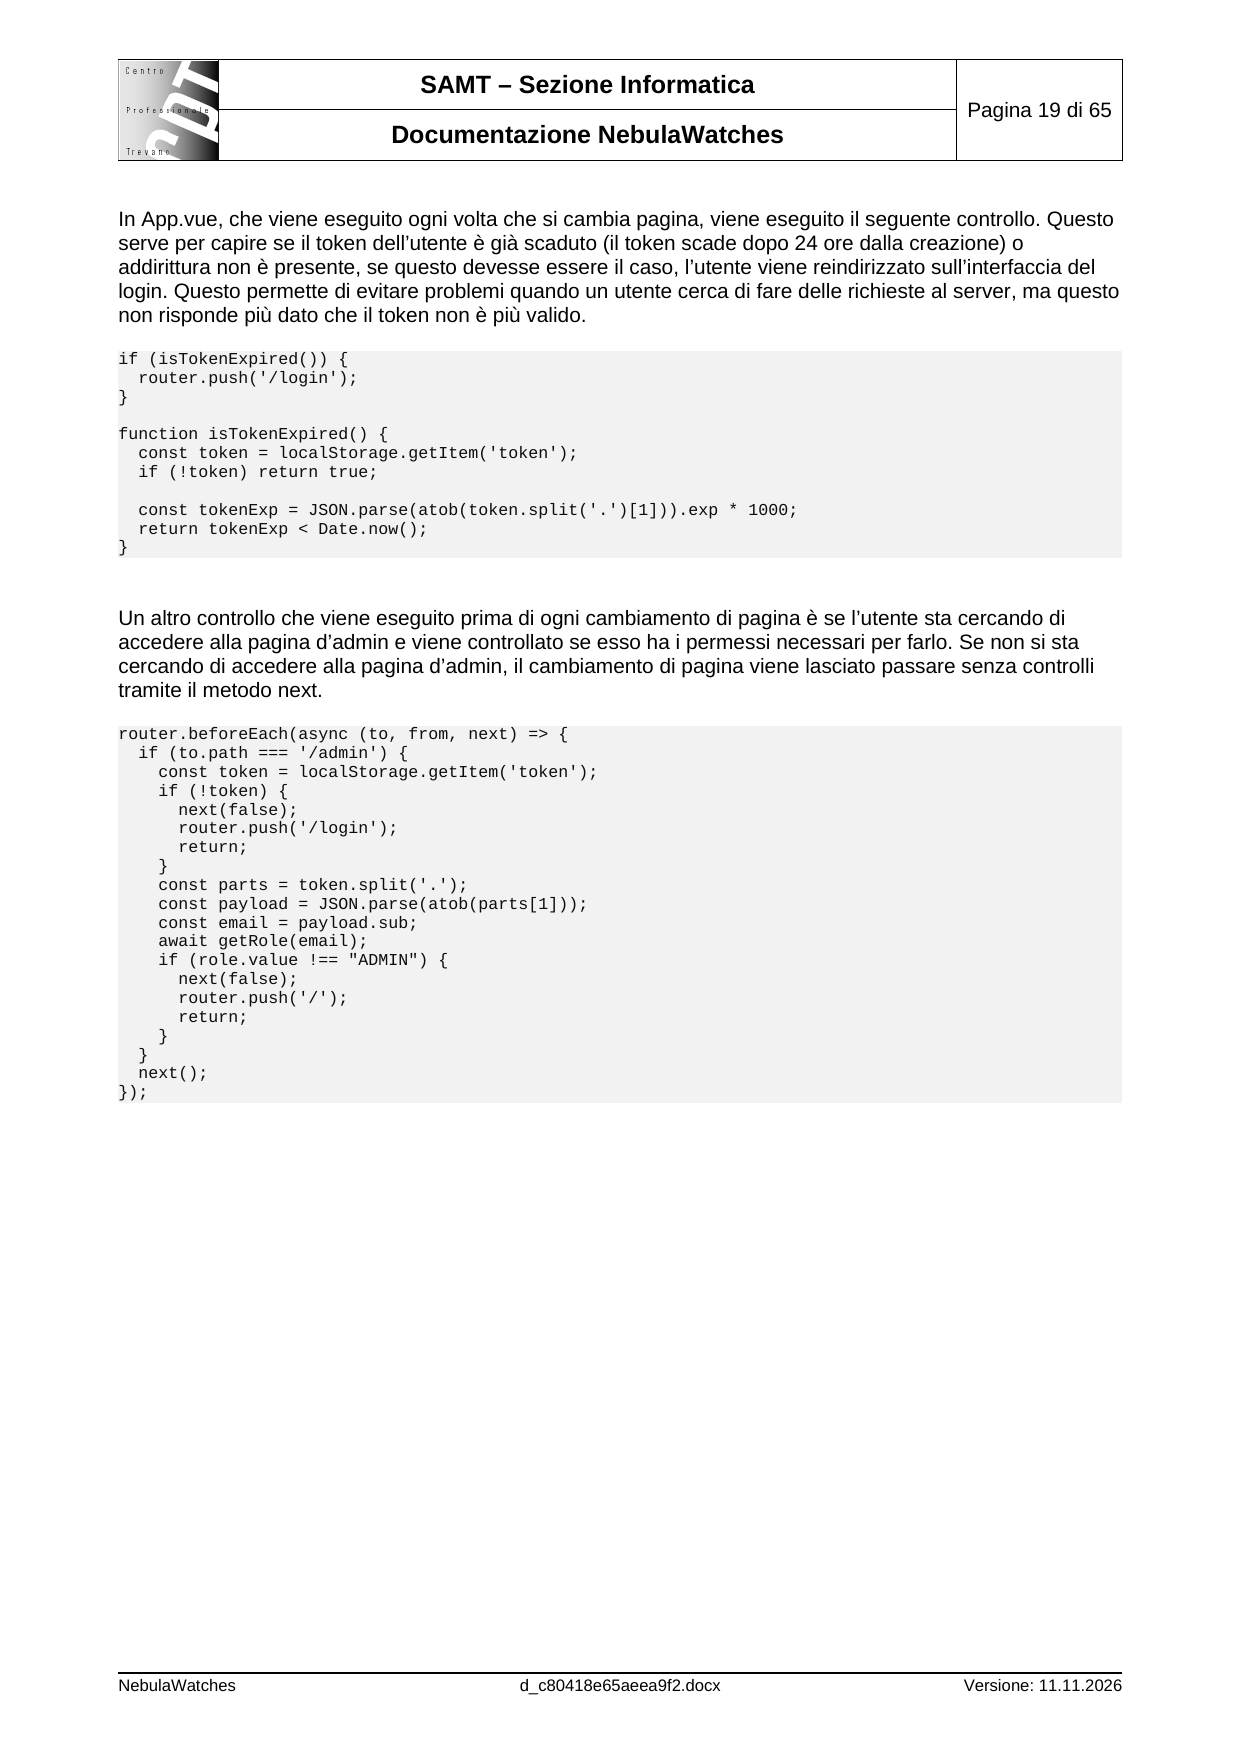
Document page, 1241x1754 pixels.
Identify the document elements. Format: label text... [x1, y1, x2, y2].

text const email = payload.sub; [118, 914, 1122, 933]
text return; [118, 1008, 1122, 1027]
text return; [118, 839, 1122, 858]
picture [118, 60, 219, 160]
text if (!token) return true; [118, 464, 1122, 482]
text if (isTokenExpired()) { [118, 351, 1122, 369]
text if (role.value !== "ADMIN") { [118, 952, 1122, 971]
text } [118, 539, 1122, 558]
text const token = localStorage.getItem('token'); [118, 763, 1122, 782]
text function isTokenExpired() { [118, 426, 1122, 445]
text router.push('/'); [118, 989, 1122, 1008]
text router.beforeEach(async (to, from, next) => { [118, 726, 1122, 744]
text }); [118, 1084, 1122, 1103]
text } [118, 1046, 1122, 1065]
text const tokenExp = JSON.parse(atob(token.split('.')[1])).exp * 1000; [118, 501, 1122, 520]
text next(); [118, 1065, 1122, 1084]
text next(false); [118, 971, 1122, 989]
text } [118, 858, 1122, 876]
text router.push('/login'); [118, 820, 1122, 839]
text } [118, 1027, 1122, 1046]
text if (!token) { [118, 782, 1122, 801]
text next(false); [118, 801, 1122, 820]
text Un altro controllo che viene eseguito prima di ogni cambiamento di pagina è se l’utente sta cercando di accedere alla pagina d’admin e viene controllato se esso ha i permessi necessari per farlo. Se non si sta cercando di accedere alla pagina d’admin, il cambiamento di pagina viene lasciato passare senza controlli tramite il metodo next. [118, 606, 1122, 702]
text In App.vue, che viene eseguito ogni volta che si cambia pagina, viene eseguito il seguente controllo. Questo serve per capire se il token dell’utente è già scaduto (il token scade dopo 24 ore dalla creazione) o addirittura non è presente, se questo devesse essere il caso, l’utente viene reindirizzato sull’interfaccia del login. Questo permette di evitare problemi quando un utente cerca di fare delle richieste al server, ma questo non risponde più dato che il token non è più valido. [118, 207, 1122, 327]
text await getRole(email); [118, 933, 1122, 952]
text } [118, 388, 1122, 407]
text const parts = token.split('.'); [118, 876, 1122, 895]
text if (to.path === '/admin') { [118, 744, 1122, 763]
text const token = localStorage.getItem('token'); [118, 445, 1122, 464]
text router.push('/login'); [118, 369, 1122, 388]
text const payload = JSON.parse(atob(parts[1])); [118, 895, 1122, 914]
text return tokenExp < Date.now(); [118, 520, 1122, 539]
